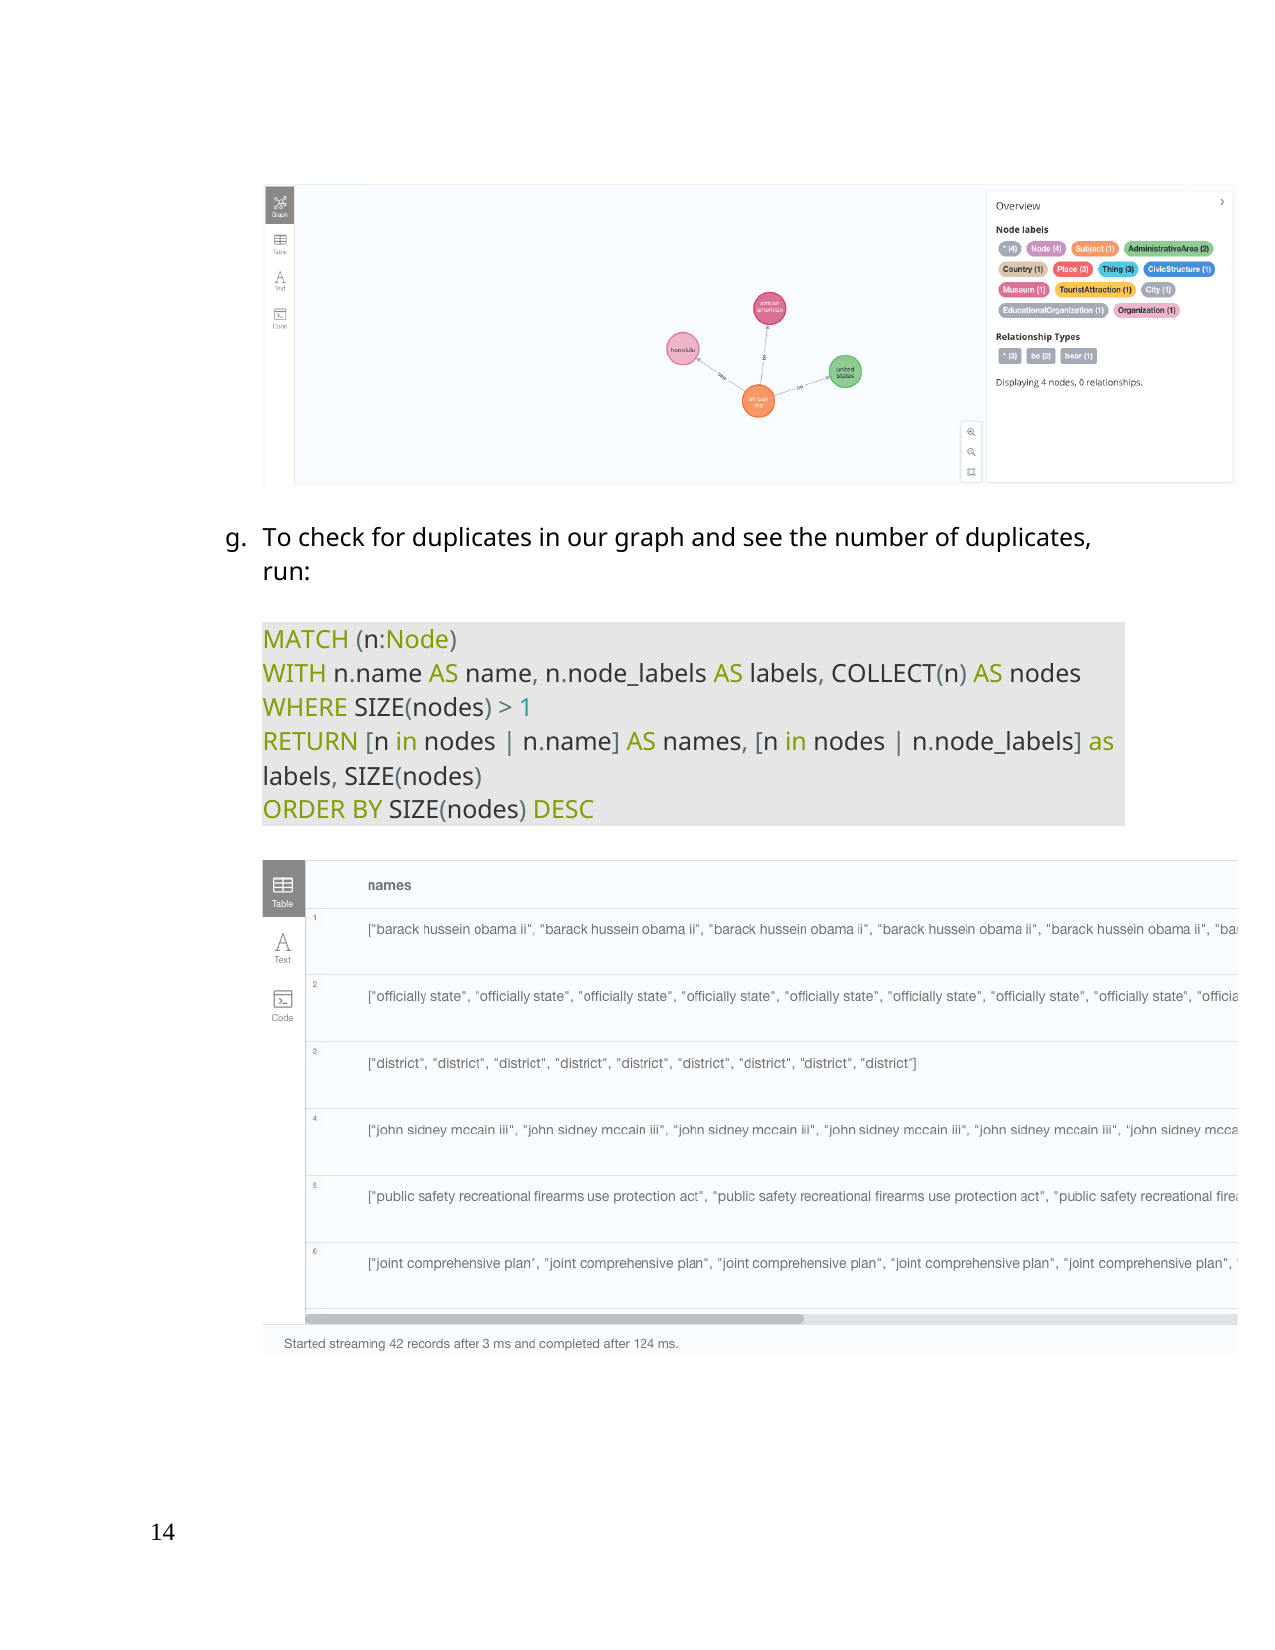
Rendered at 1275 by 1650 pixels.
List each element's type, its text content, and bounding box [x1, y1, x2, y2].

picture [262, 184, 1238, 486]
list ORDER BY SIZE(nodes) DESC [262, 792, 1125, 826]
list MATCH (n:Node) [262, 622, 1125, 656]
list RETURN [n in nodes | n.name] AS names, [n in nodes | n.node_labels] as labels, SIZE(nodes) [262, 724, 1125, 792]
list WHERE SIZE(nodes) > 1 [262, 690, 1125, 724]
picture [262, 860, 1238, 1353]
list WITH n.name AS name, n.node_labels AS labels, COLLECT(n) AS nodes [262, 656, 1125, 690]
list To check for duplicates in our graph and see the number of duplicates, run: [225, 520, 1125, 588]
